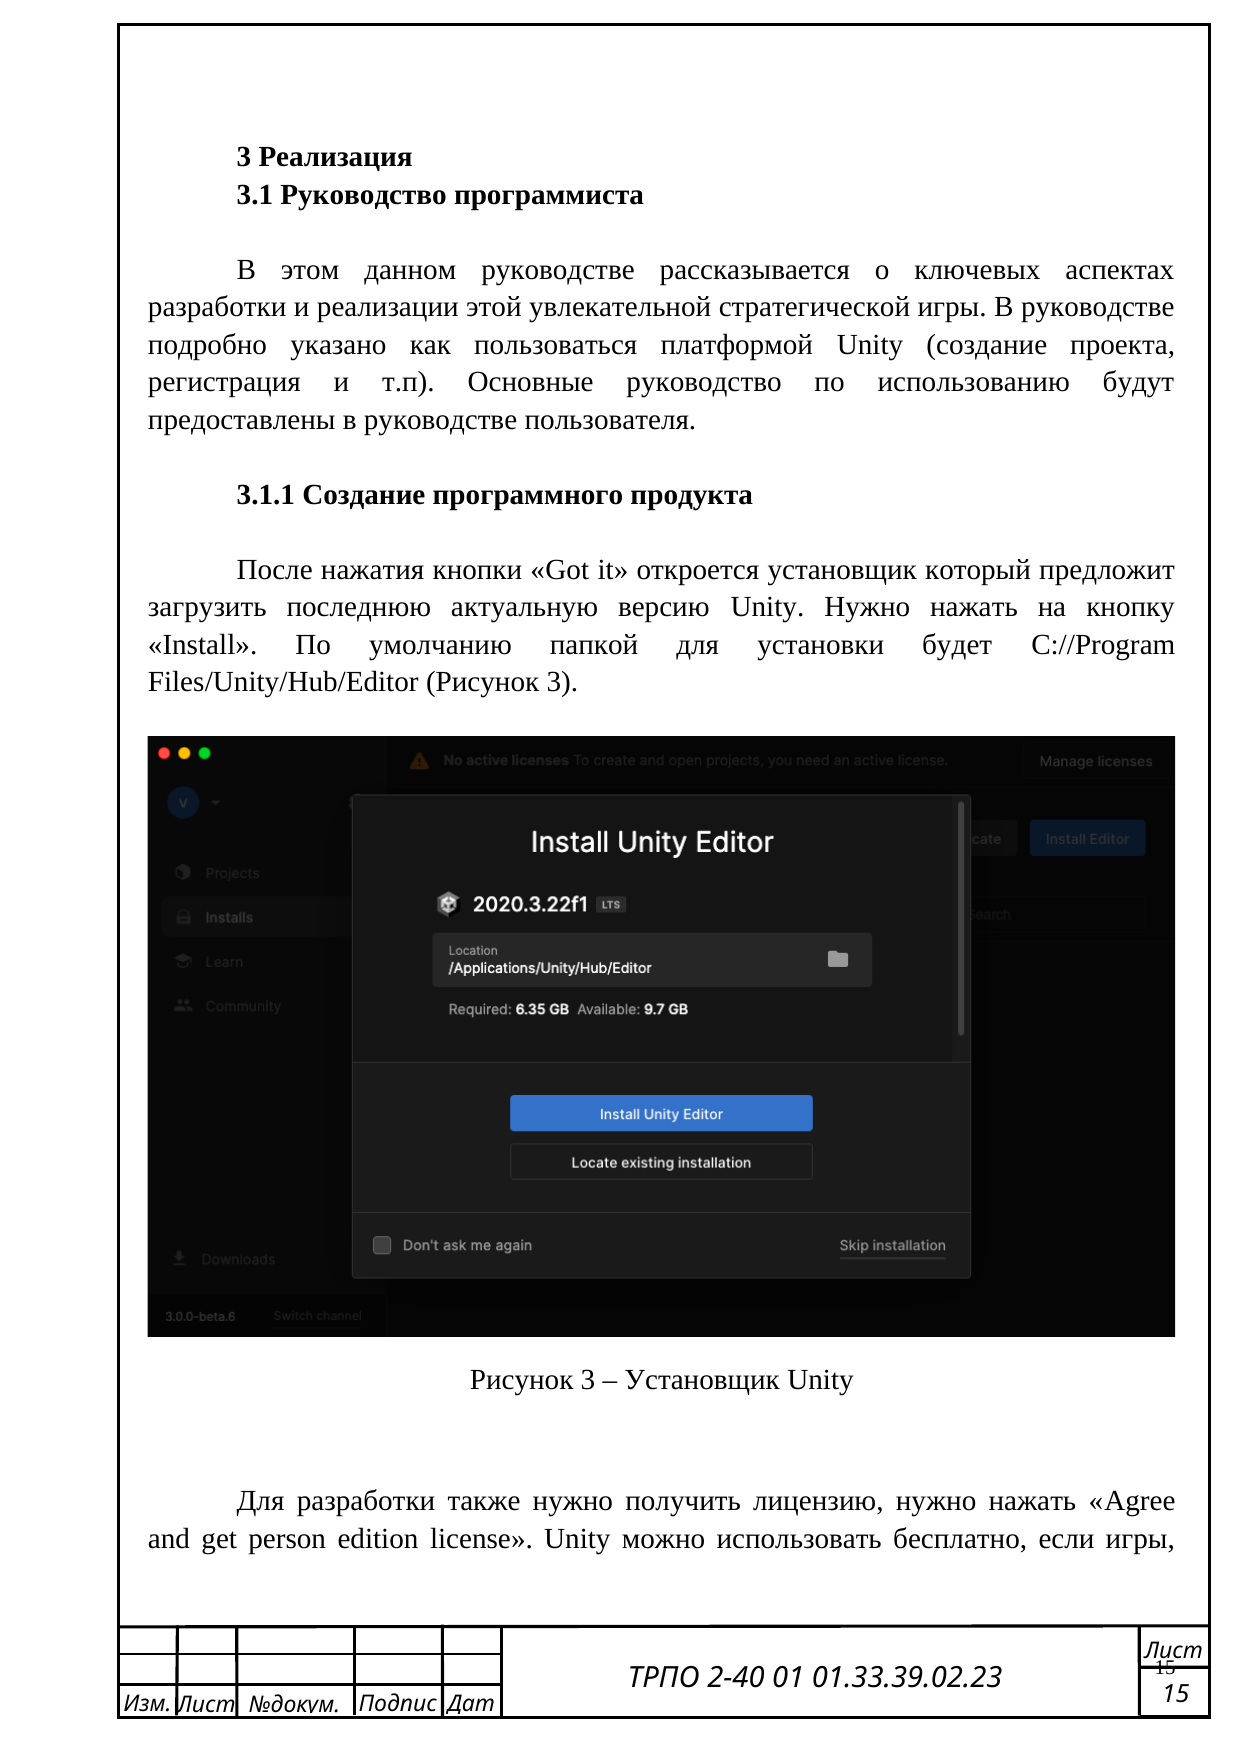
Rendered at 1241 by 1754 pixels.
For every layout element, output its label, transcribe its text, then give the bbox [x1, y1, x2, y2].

picture [147, 736, 1176, 1337]
text 3.1 Руководство программиста [148, 174, 1175, 212]
text 3 Реализация [148, 137, 1175, 174]
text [148, 1481, 1175, 1556]
text Рисунок 3 – Установщик Unity [148, 1362, 1175, 1395]
text После нажатия кнопки «Got it» откроется установщик который предложит загрузить последнюю актуальную версию Unity. Нужно нажать на кнопку «Install». По умолчанию папкой для установки будет C://Program Files/Unity/Hub/Editor (Рисунок 3). [148, 549, 1175, 699]
text В этом данном руководстве рассказывается о ключевых аспектах разработки и реализации этой увлекательной стратегической игры. В руководстве подробно указано как пользоваться платформой Unity (создание проекта, регистрация и т.п). Основные руководство по использованию будут предоставлены в руководстве пользователя. [148, 249, 1175, 437]
text 3.1.1 Создание программного продукта [148, 474, 1175, 512]
